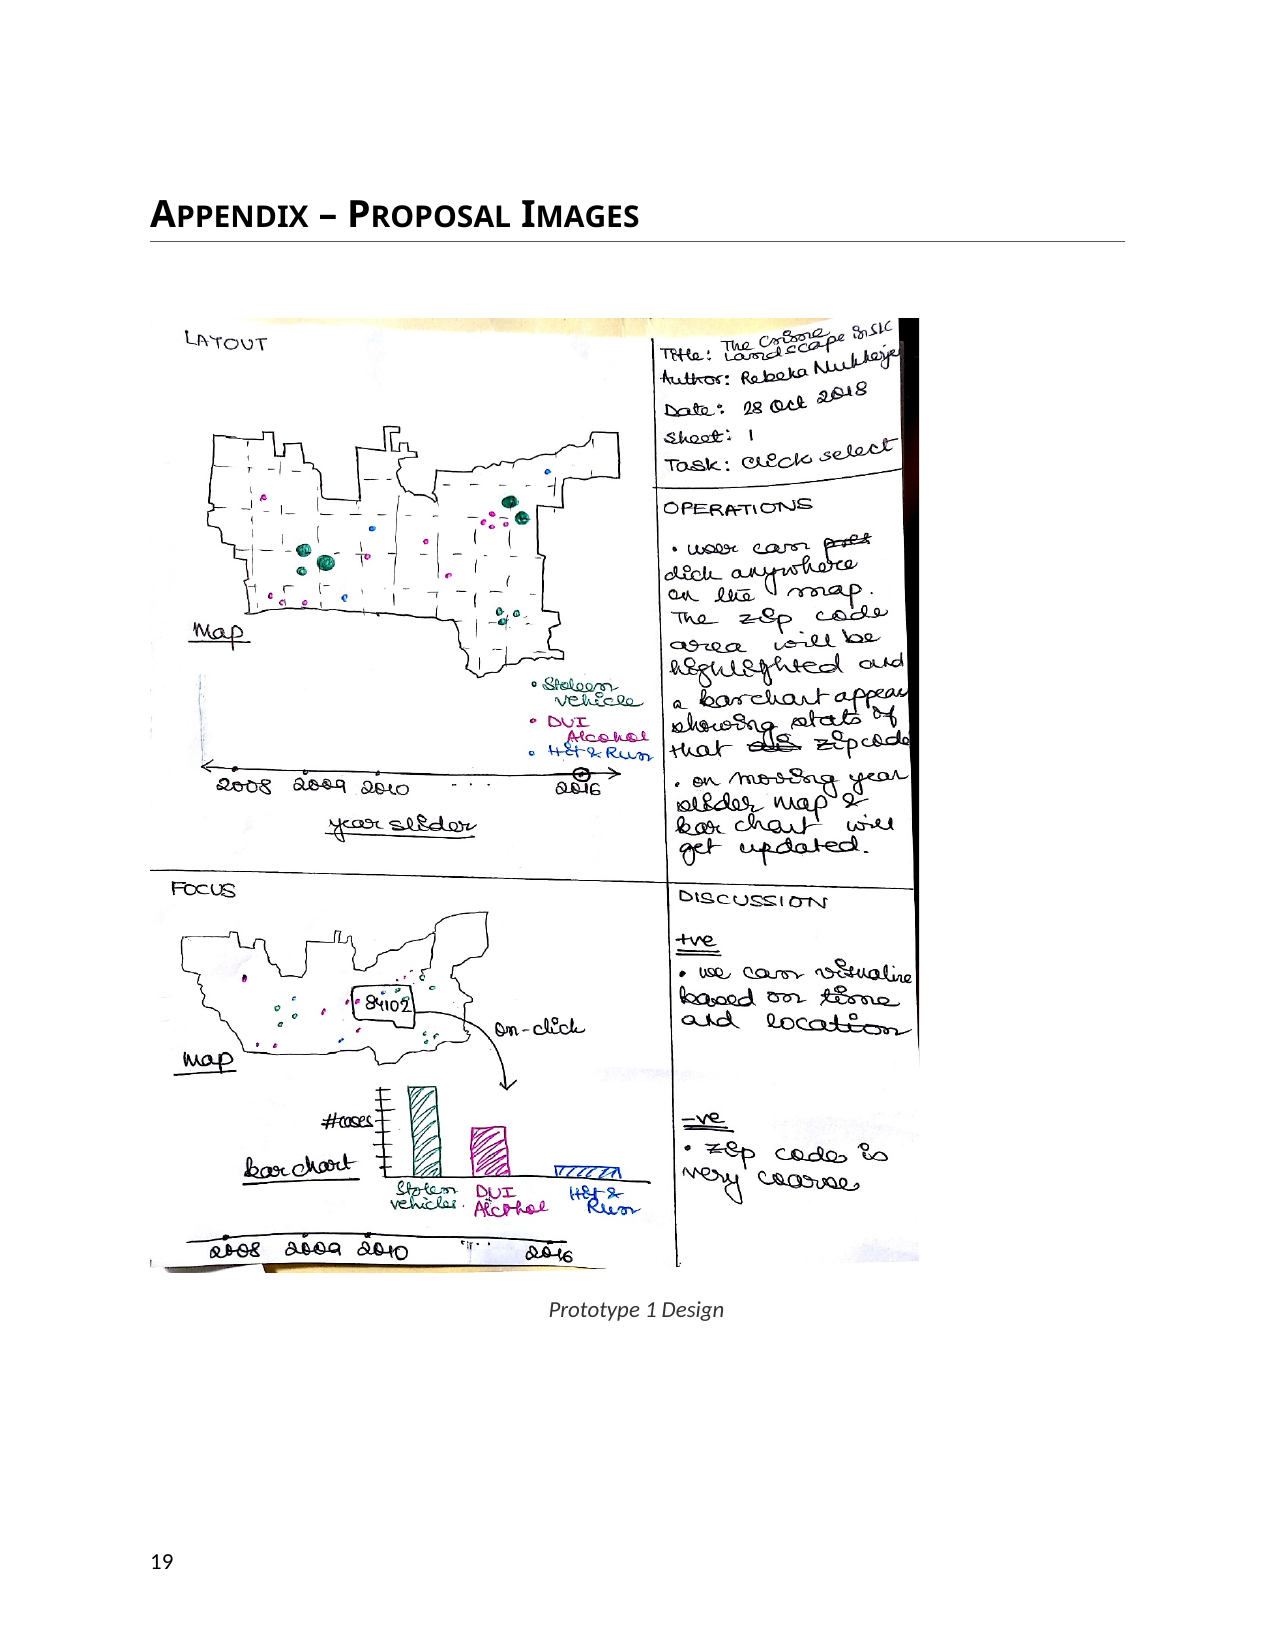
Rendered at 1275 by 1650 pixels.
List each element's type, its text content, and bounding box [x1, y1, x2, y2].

picture [150, 318, 920, 1273]
subtitle Appendix – Proposal Images [150, 187, 1125, 241]
text Prototype 1 Design [150, 1295, 1125, 1323]
